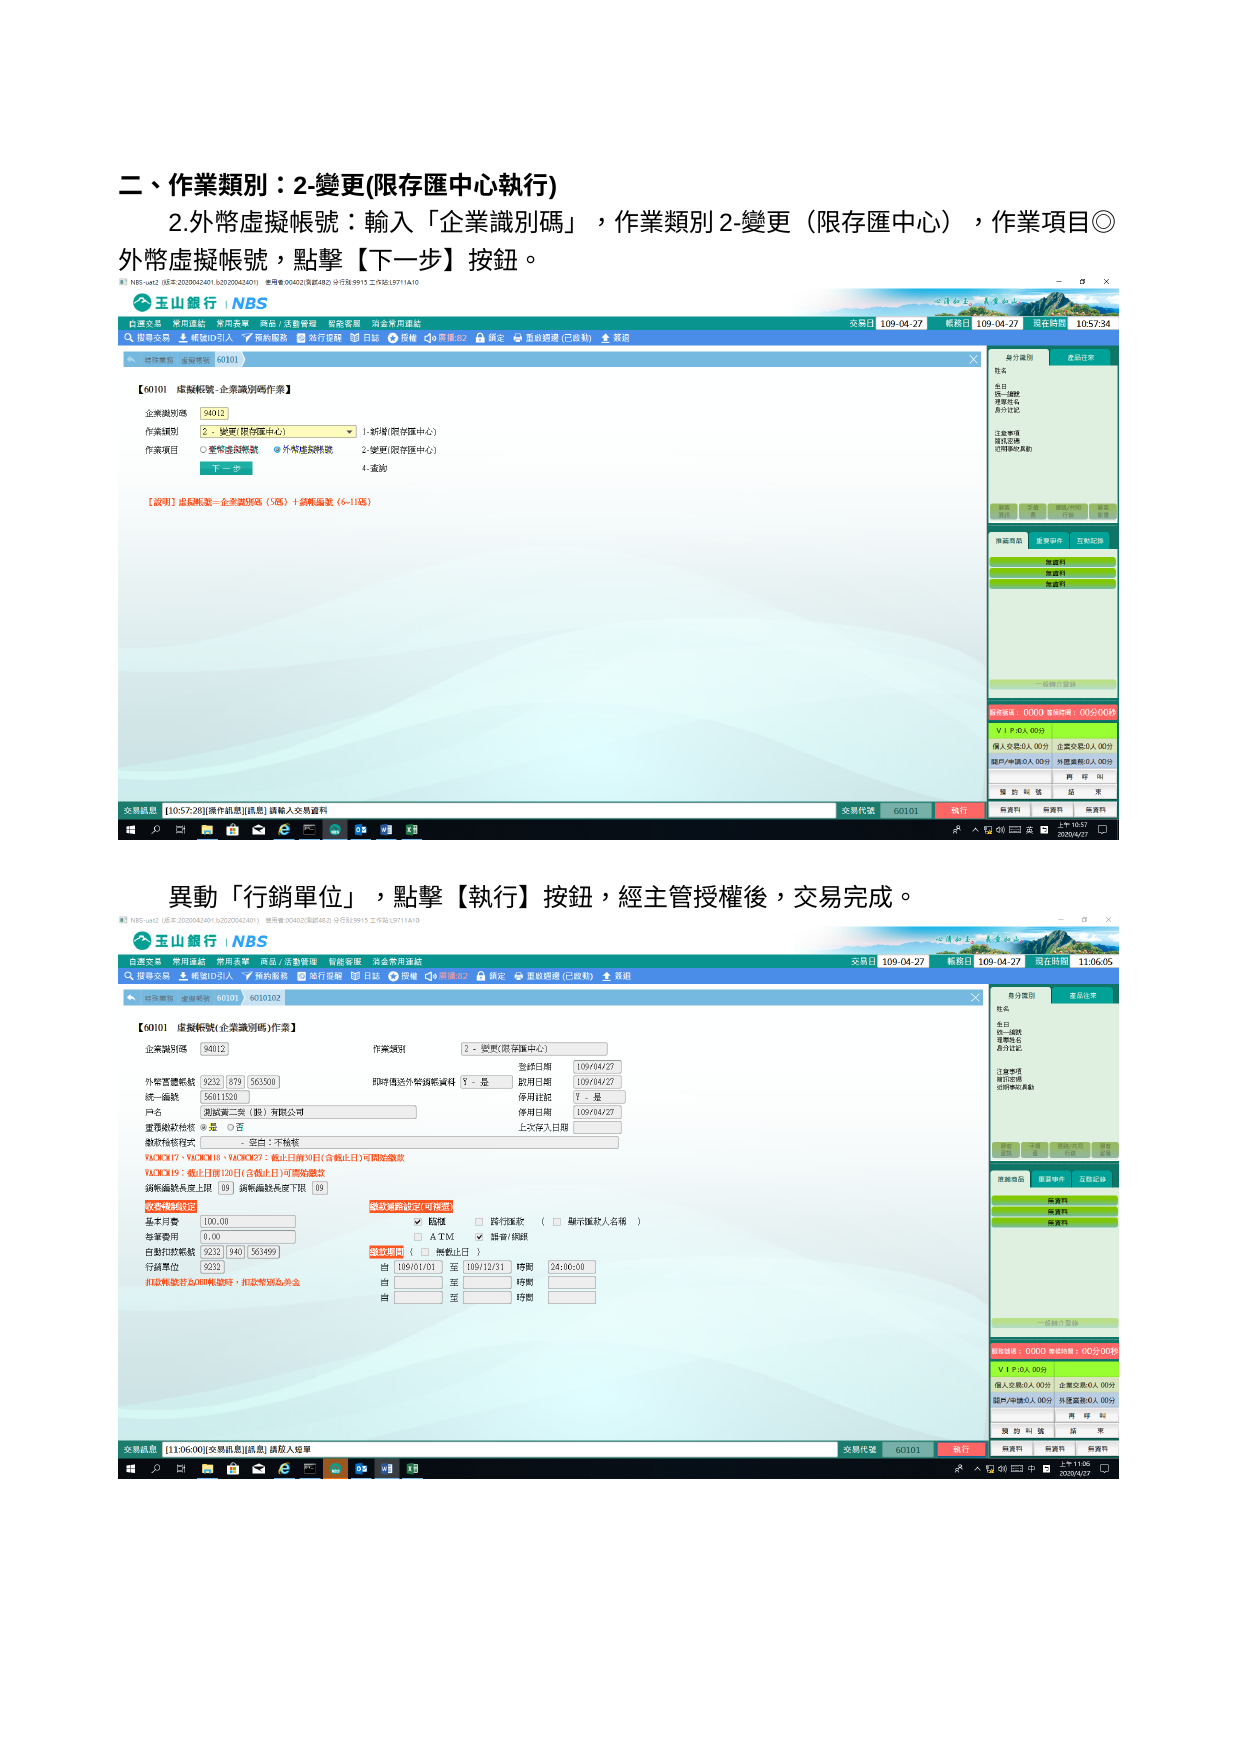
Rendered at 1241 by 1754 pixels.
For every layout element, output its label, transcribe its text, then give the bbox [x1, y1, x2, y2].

picture [118, 914, 1119, 1479]
text 異動「行銷單位」，點擊【執行】按鈕，經主管授權後，交易完成。 [118, 877, 1122, 914]
text 2.外幣虛擬帳號：輸入「企業識別碼」，作業類別2-變更（限存匯中心），作業項目◎外幣虛擬帳號，點擊【下一步】按鈕。 [118, 202, 1122, 277]
picture [118, 277, 1119, 840]
text 二、作業類別：2-變更(限存匯中心執行) [118, 164, 1122, 202]
